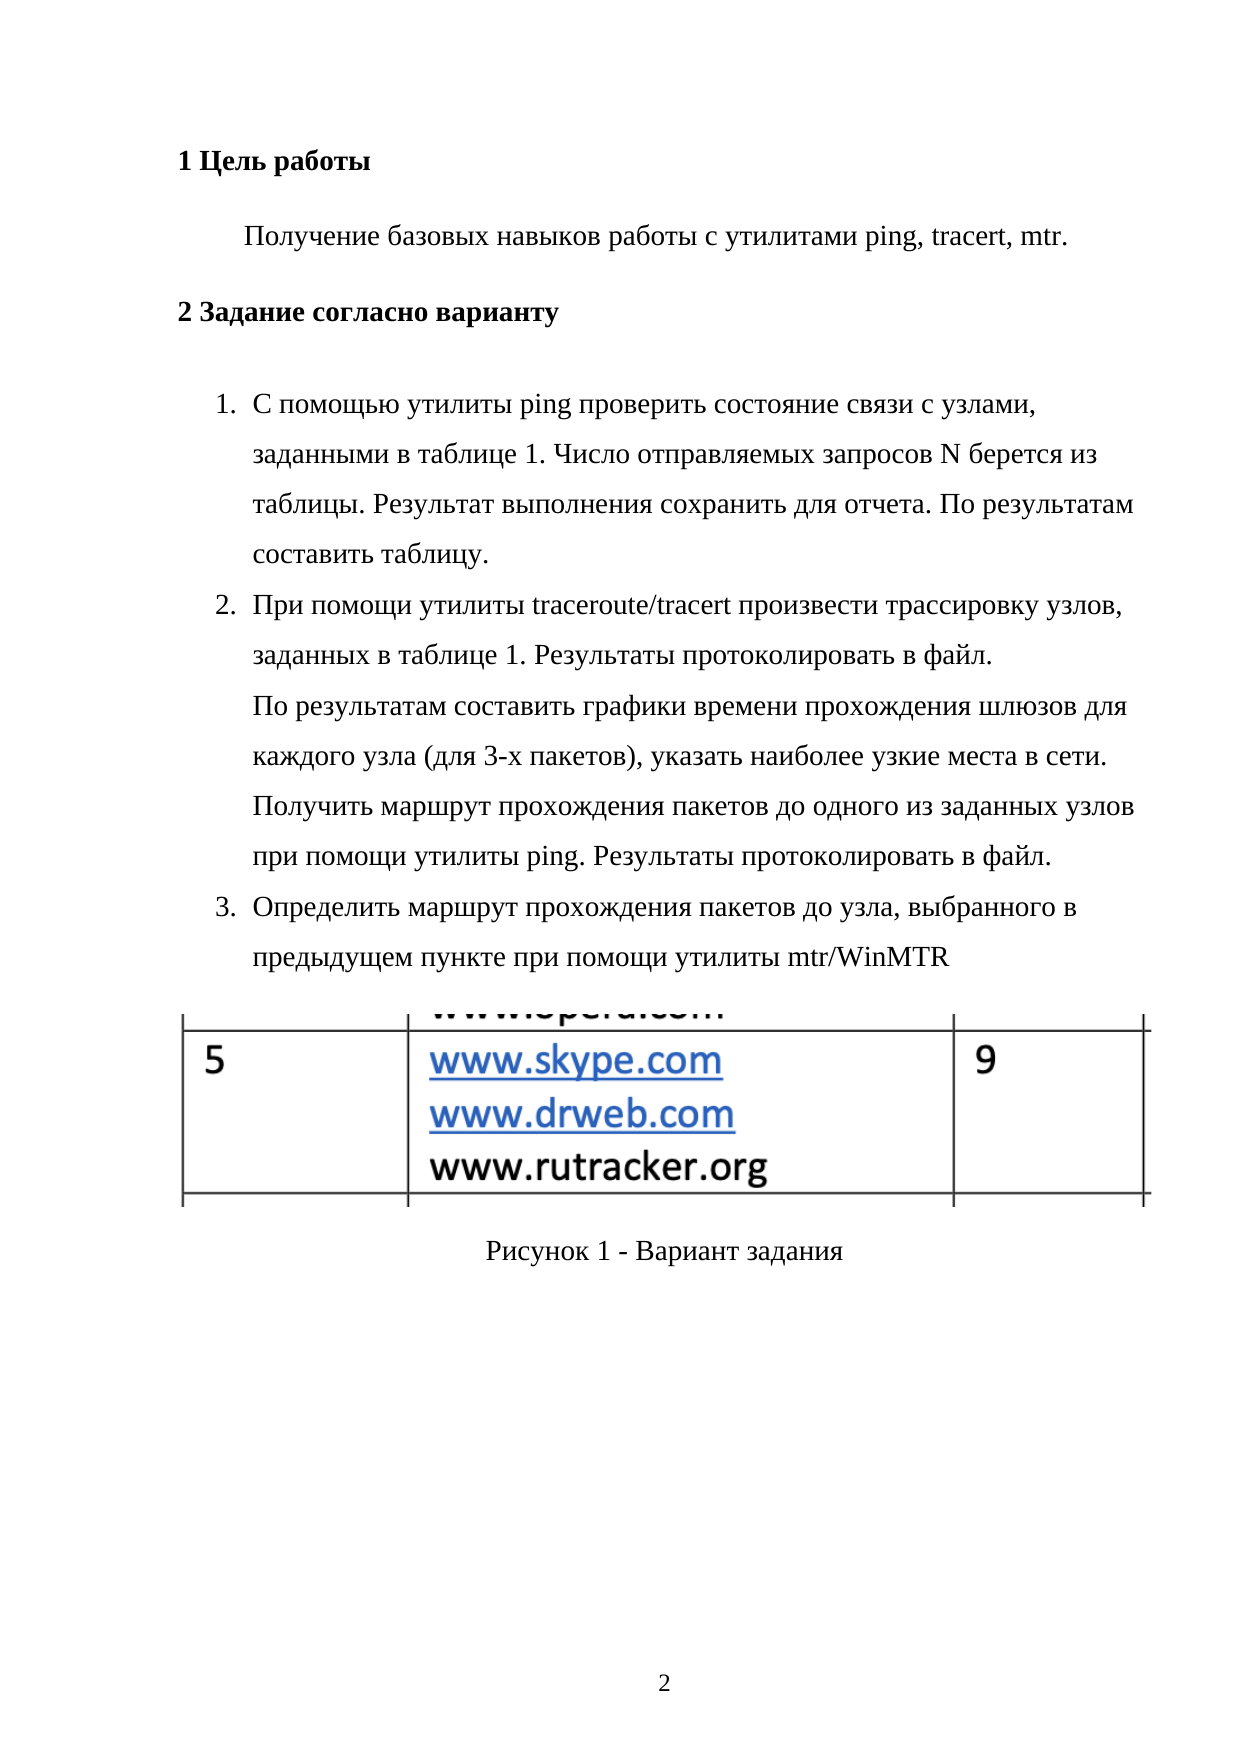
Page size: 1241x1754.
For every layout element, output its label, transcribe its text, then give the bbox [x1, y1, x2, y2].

list При помощи утилиты traceroute/tracert произвести трассировку узлов, заданных в таблице 1. Результаты протоколировать в файл. [215, 587, 1152, 671]
text Получение базовых навыков работы с утилитами ping, tracert, mtr. [177, 218, 1092, 252]
list С помощью утилиты ping проверить состояние связи с узлами, заданными в таблице 1. Число отправляемых запросов N берется из таблицы. Результат выполнения сохранить для отчета. По результатам составить таблицу. [215, 386, 1152, 570]
text По результатам составить графики времени прохождения шлюзов для каждого узла (для 3-х пакетов), указать наиболее узкие места в сети. Получить маршрут прохождения пакетов до одного из заданных узлов при помощи утилиты ping. Результаты протоколировать в файл. [252, 688, 1152, 872]
text 2 Задание согласно варианту [177, 294, 1092, 327]
list Определить маршрут прохождения пакетов до узла, выбранного в предыдущем пункте при помощи утилиты mtr/WinMTR [215, 889, 1152, 973]
text 1 Цель работы [177, 143, 1152, 177]
text Рисунок 1 - Вариант задания [177, 1233, 1152, 1267]
picture [177, 1014, 1152, 1207]
